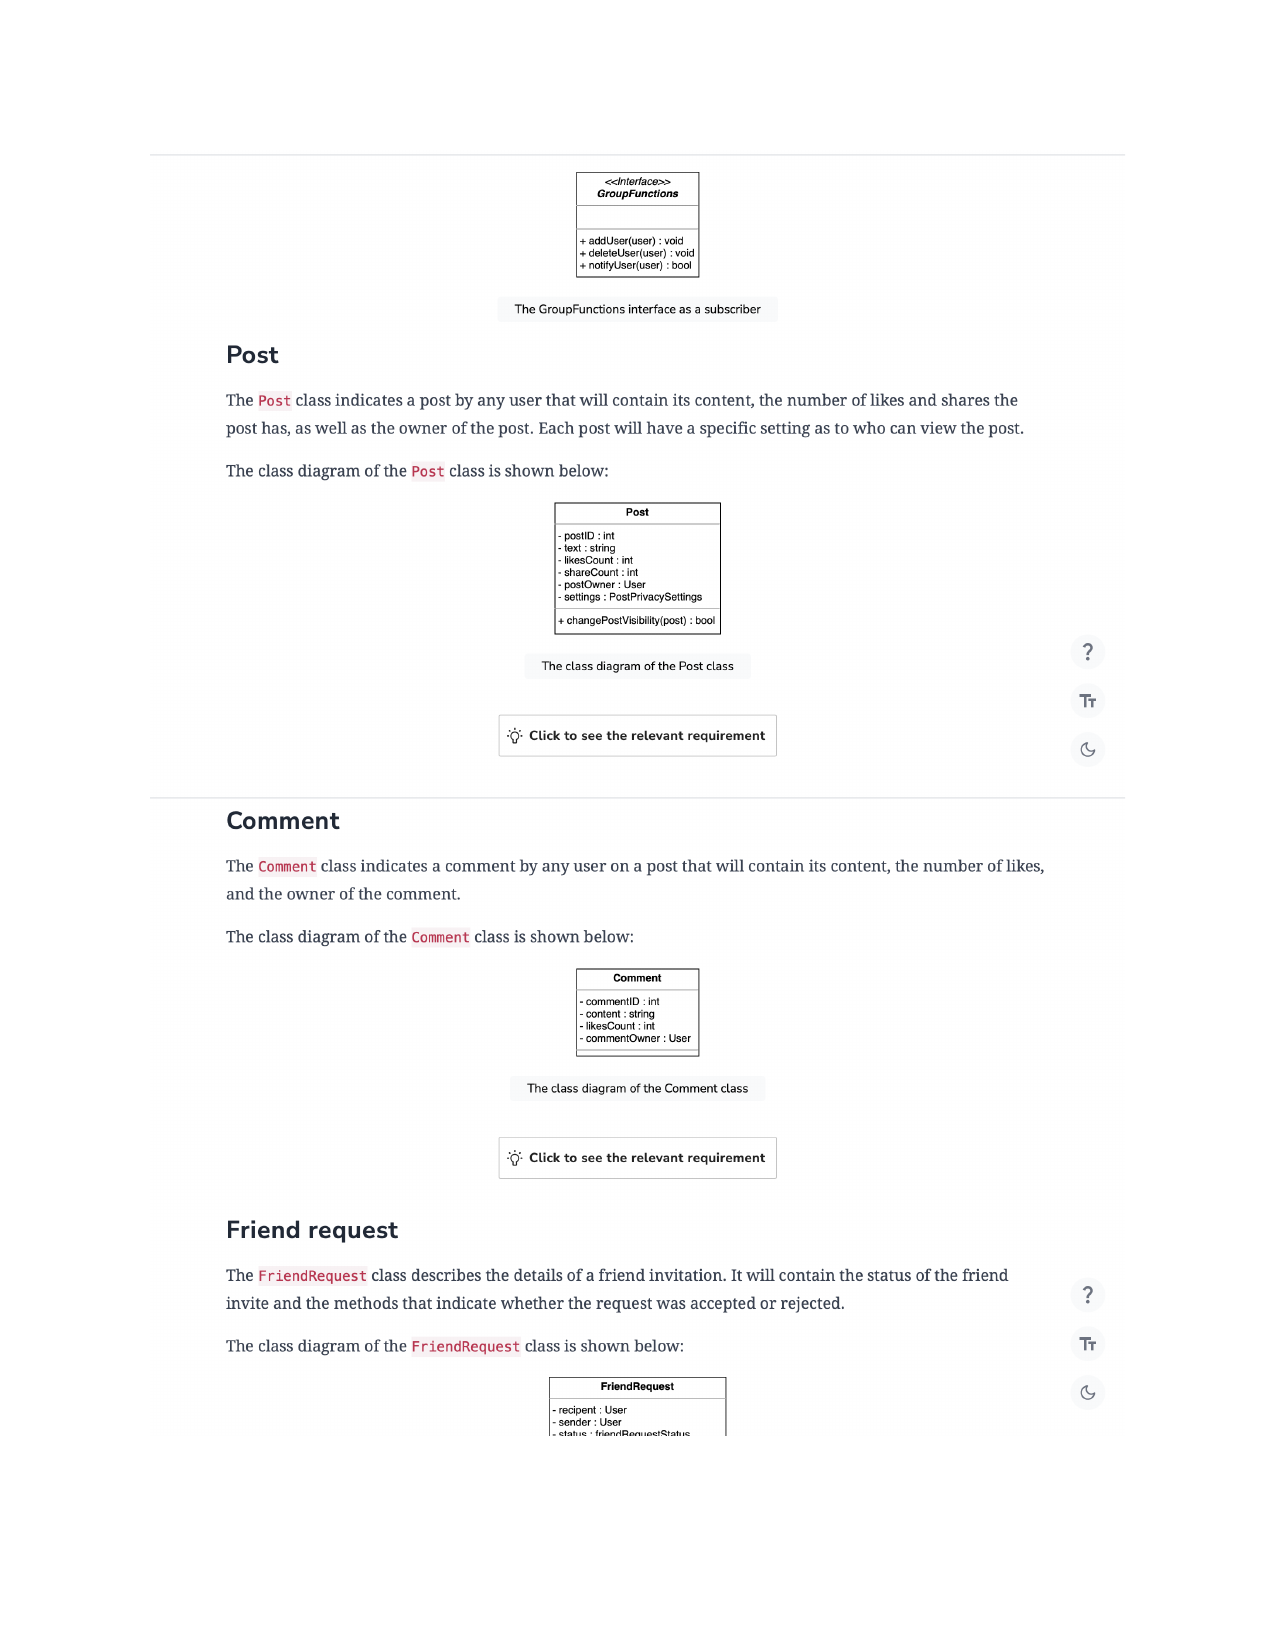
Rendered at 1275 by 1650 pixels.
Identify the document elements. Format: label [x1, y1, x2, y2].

picture [150, 150, 1125, 1436]
